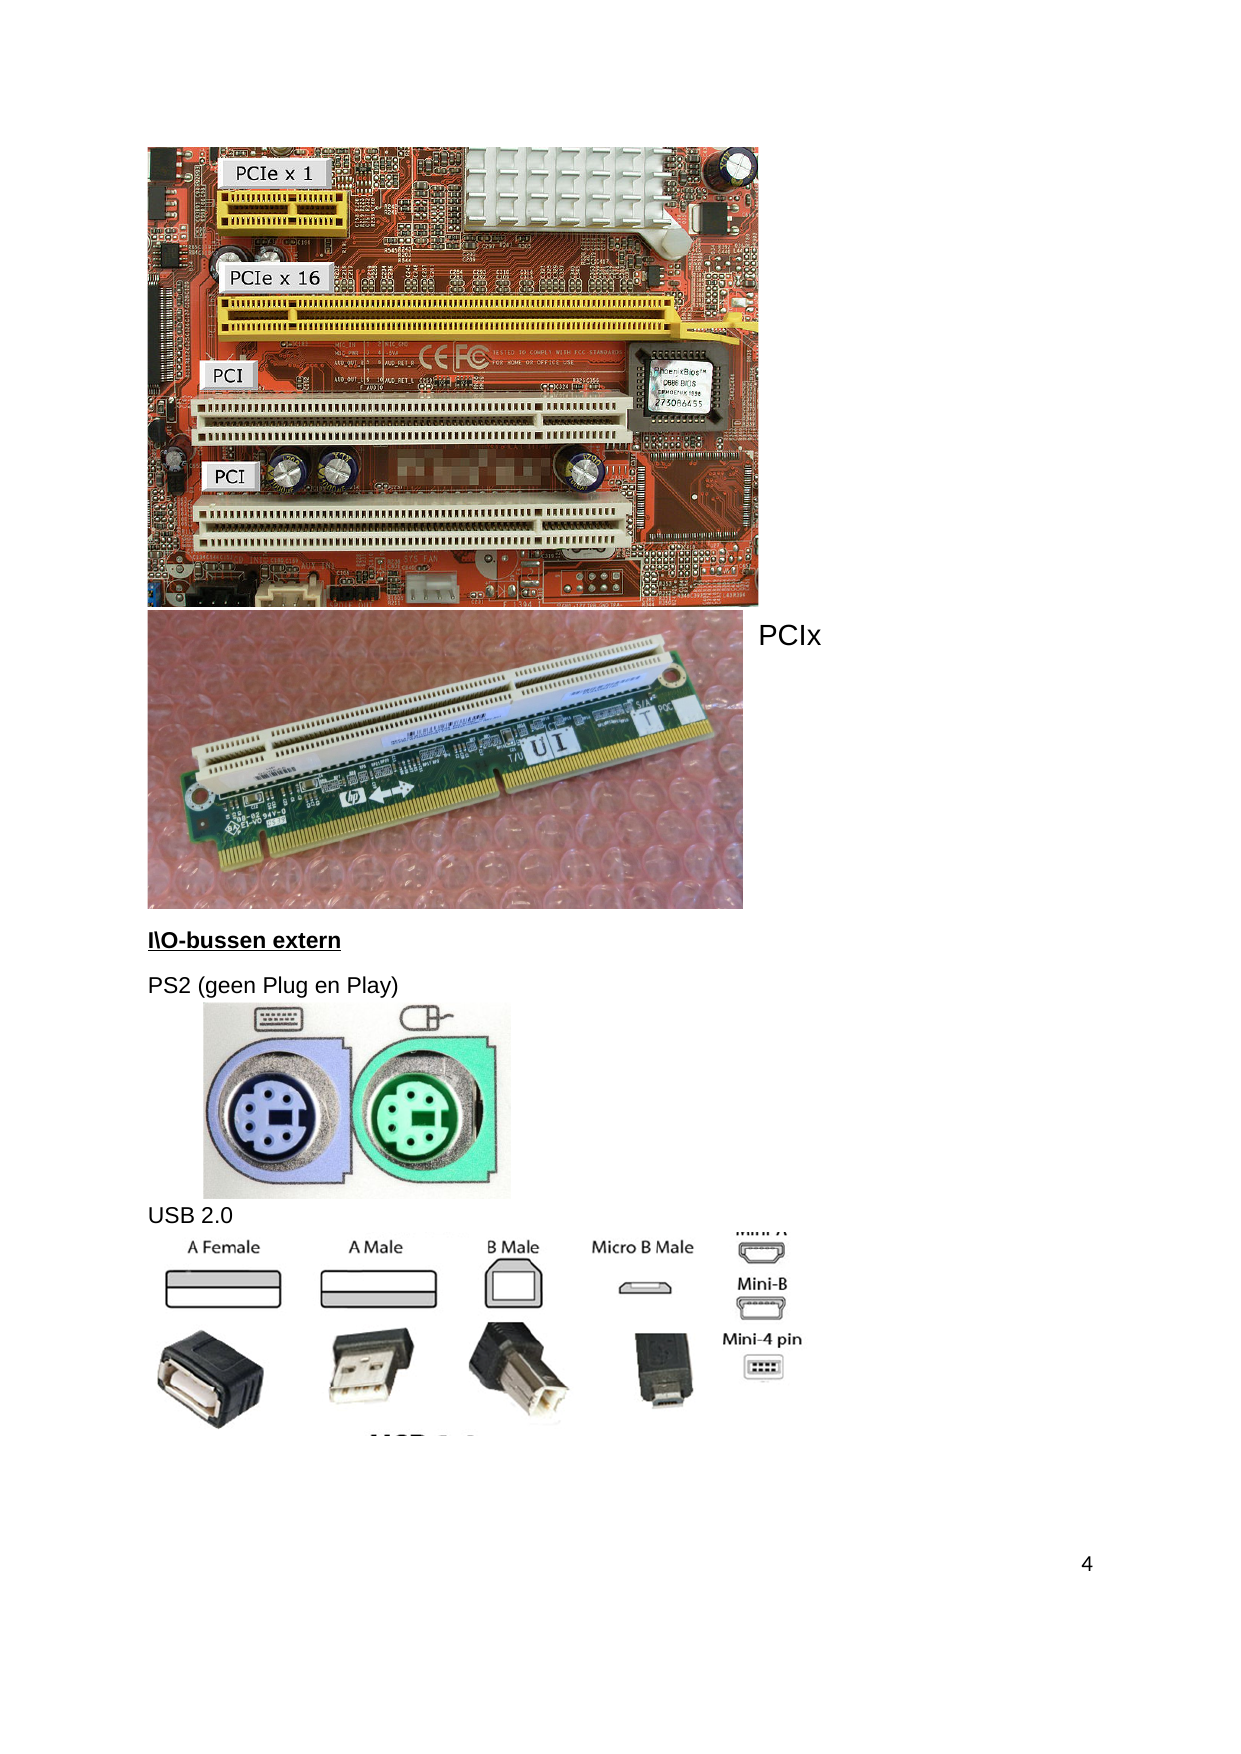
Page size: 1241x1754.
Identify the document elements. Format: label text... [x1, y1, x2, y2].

picture [204, 1003, 510, 1199]
text I\O-bussen extern [148, 927, 1093, 953]
text USB 2.0 [148, 1202, 1093, 1229]
picture [147, 1232, 810, 1436]
picture [147, 610, 743, 909]
text PS2 (geen Plug en Play) [148, 972, 1093, 998]
picture [147, 147, 759, 607]
